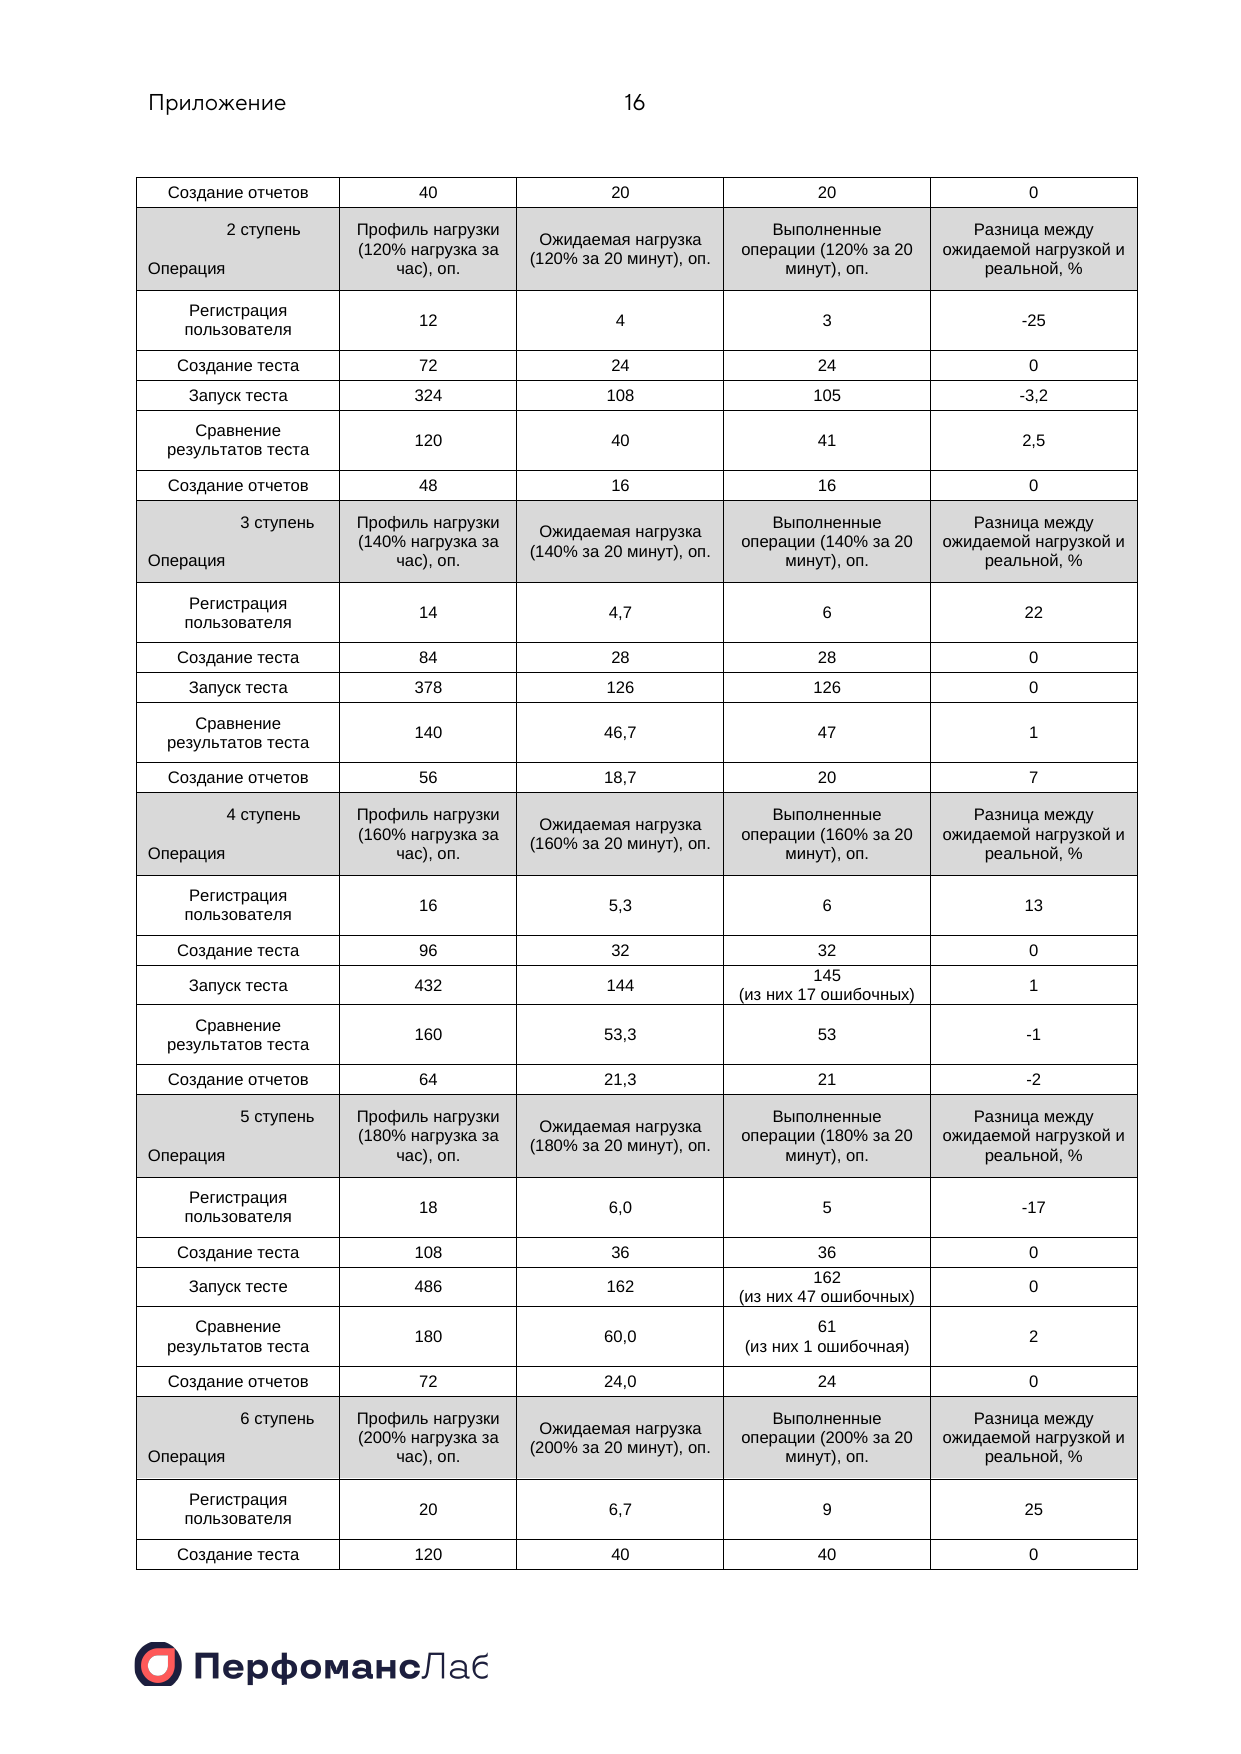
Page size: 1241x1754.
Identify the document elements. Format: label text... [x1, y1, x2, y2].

table_cell 0 [931, 351, 1137, 380]
table_cell 120 [340, 411, 516, 470]
table_cell 18,7 [517, 763, 723, 792]
table_cell 20 [340, 1480, 516, 1538]
table_cell 21,3 [517, 1065, 723, 1094]
table_cell Регистрация пользователя [137, 291, 339, 350]
table_cell 53,3 [517, 1005, 723, 1064]
table_cell 56 [340, 763, 516, 792]
table_cell 24 [724, 351, 930, 380]
table_cell Профиль нагрузки (180% нагрузка за час), оп. [340, 1095, 516, 1177]
table_cell 20 [724, 763, 930, 792]
table_cell -3,2 [931, 381, 1137, 410]
table_cell 24 [724, 1367, 930, 1396]
table_cell 160 [340, 1005, 516, 1064]
table_cell 145 (из них 17 ошибочных) [724, 966, 930, 1004]
table_cell 16 [724, 471, 930, 500]
table_cell 13 [931, 876, 1137, 935]
table_cell -25 [931, 291, 1137, 350]
table_cell 46,7 [517, 703, 723, 762]
table_cell 486 [340, 1268, 516, 1306]
table_cell 6 [724, 583, 930, 642]
table_cell 16 [340, 876, 516, 935]
table_cell 64 [340, 1065, 516, 1094]
table_cell Разница между ожидаемой нагрузкой и реальной, % [931, 1095, 1137, 1177]
table_cell 24 [517, 351, 723, 380]
table_cell 0 [931, 1238, 1137, 1267]
table_cell 40 [517, 411, 723, 470]
table_cell Регистрация пользователя [137, 583, 339, 642]
table_cell 0 [931, 1268, 1137, 1306]
table_cell 2,5 [931, 411, 1137, 470]
table_cell Создание теста [137, 1540, 339, 1568]
table_cell 378 [340, 673, 516, 702]
table_cell 32 [724, 936, 930, 965]
table_cell 14 [340, 583, 516, 642]
table_cell 48 [340, 471, 516, 500]
table_cell Профиль нагрузки (200% нагрузка за час), оп. [340, 1397, 516, 1478]
table_cell 2 ступень Операция [137, 208, 339, 290]
table_cell 0 [931, 1367, 1137, 1396]
table_cell Создание отчетов [137, 1367, 339, 1396]
table_cell 47 [724, 703, 930, 762]
picture [134, 1642, 488, 1686]
table_cell Ожидаемая нагрузка (140% за 20 минут), оп. [517, 501, 723, 582]
table_cell Профиль нагрузки (140% нагрузка за час), оп. [340, 501, 516, 582]
table_cell 36 [517, 1238, 723, 1267]
table_cell Разница между ожидаемой нагрузкой и реальной, % [931, 208, 1137, 290]
table_cell 25 [931, 1480, 1137, 1538]
table_cell 144 [517, 966, 723, 1004]
table_cell Выполненные операции (160% за 20 минут), оп. [724, 793, 930, 875]
table_cell 7 [931, 763, 1137, 792]
table_cell 96 [340, 936, 516, 965]
table_cell 9 [724, 1480, 930, 1538]
table_cell Создание теста [137, 351, 339, 380]
table_cell Создание теста [137, 936, 339, 965]
table_cell Запуск тесте [137, 1268, 339, 1306]
table_cell Выполненные операции (200% за 20 минут), оп. [724, 1397, 930, 1478]
table_cell -17 [931, 1178, 1137, 1237]
table_cell Создание отчетов [137, 763, 339, 792]
table_cell 5,3 [517, 876, 723, 935]
table_cell 16 [517, 471, 723, 500]
table_cell 3 [724, 291, 930, 350]
table_cell Выполненные операции (140% за 20 минут), оп. [724, 501, 930, 582]
table_cell Выполненные операции (180% за 20 минут), оп. [724, 1095, 930, 1177]
table_cell Сравнение результатов теста [137, 1005, 339, 1064]
table_cell 40 [517, 1540, 723, 1568]
table_cell Выполненные операции (120% за 20 минут), оп. [724, 208, 930, 290]
table_cell 40 [724, 1540, 930, 1568]
table_cell Создание отчетов [137, 178, 339, 207]
table_cell 72 [340, 1367, 516, 1396]
table_cell Разница между ожидаемой нагрузкой и реальной, % [931, 1397, 1137, 1478]
table_cell 21 [724, 1065, 930, 1094]
table_cell 6,0 [517, 1178, 723, 1237]
table_cell 126 [724, 673, 930, 702]
table_cell 28 [517, 643, 723, 672]
table_cell 60,0 [517, 1307, 723, 1366]
table_cell Профиль нагрузки (120% нагрузка за час), оп. [340, 208, 516, 290]
table_cell Ожидаемая нагрузка (180% за 20 минут), оп. [517, 1095, 723, 1177]
table_cell Сравнение результатов теста [137, 703, 339, 762]
table_cell 0 [931, 936, 1137, 965]
table_cell Создание отчетов [137, 471, 339, 500]
table_cell 162 (из них 47 ошибочных) [724, 1268, 930, 1306]
table_cell 32 [517, 936, 723, 965]
table_cell 20 [517, 178, 723, 207]
table_cell 22 [931, 583, 1137, 642]
table_cell Разница между ожидаемой нагрузкой и реальной, % [931, 793, 1137, 875]
table_cell Профиль нагрузки (160% нагрузка за час), оп. [340, 793, 516, 875]
table_cell 5 [724, 1178, 930, 1237]
table_cell Создание теста [137, 1238, 339, 1267]
table_cell 120 [340, 1540, 516, 1568]
table_cell 36 [724, 1238, 930, 1267]
table_cell 18 [340, 1178, 516, 1237]
table_cell 6,7 [517, 1480, 723, 1538]
table_cell 180 [340, 1307, 516, 1366]
table_cell Создание теста [137, 643, 339, 672]
table_cell 108 [517, 381, 723, 410]
table_cell 20 [724, 178, 930, 207]
table_cell Запуск теста [137, 381, 339, 410]
table_cell 5 ступень Операция [137, 1095, 339, 1177]
table_cell Сравнение результатов теста [137, 1307, 339, 1366]
table_cell Запуск теста [137, 966, 339, 1004]
table_cell Ожидаемая нагрузка (160% за 20 минут), оп. [517, 793, 723, 875]
table_cell 4 ступень Операция [137, 793, 339, 875]
table_cell Ожидаемая нагрузка (120% за 20 минут), оп. [517, 208, 723, 290]
table_cell 105 [724, 381, 930, 410]
table_cell 41 [724, 411, 930, 470]
table_cell Запуск теста [137, 673, 339, 702]
table_cell 1 [931, 703, 1137, 762]
table_cell 108 [340, 1238, 516, 1267]
table_cell Регистрация пользователя [137, 1178, 339, 1237]
table_cell 4,7 [517, 583, 723, 642]
table_cell -1 [931, 1005, 1137, 1064]
table_cell Разница между ожидаемой нагрузкой и реальной, % [931, 501, 1137, 582]
table_cell Сравнение результатов теста [137, 411, 339, 470]
table_cell 24,0 [517, 1367, 723, 1396]
table_cell 61 (из них 1 ошибочная) [724, 1307, 930, 1366]
table_cell 6 ступень Операция [137, 1397, 339, 1478]
table_cell 0 [931, 673, 1137, 702]
table_cell 140 [340, 703, 516, 762]
table_cell 40 [340, 178, 516, 207]
table_cell 0 [931, 1540, 1137, 1568]
table_cell 72 [340, 351, 516, 380]
table_cell 84 [340, 643, 516, 672]
table_cell Создание отчетов [137, 1065, 339, 1094]
table_cell Регистрация пользователя [137, 876, 339, 935]
table_cell 126 [517, 673, 723, 702]
table_cell 53 [724, 1005, 930, 1064]
table_cell 28 [724, 643, 930, 672]
table_cell 162 [517, 1268, 723, 1306]
table_cell 0 [931, 471, 1137, 500]
table_cell Регистрация пользователя [137, 1480, 339, 1538]
table_cell 4 [517, 291, 723, 350]
table_cell 1 [931, 966, 1137, 1004]
table_cell 2 [931, 1307, 1137, 1366]
table_cell Ожидаемая нагрузка (200% за 20 минут), оп. [517, 1397, 723, 1478]
table_cell 6 [724, 876, 930, 935]
table_cell 324 [340, 381, 516, 410]
table_cell 3 ступень Операция [137, 501, 339, 582]
table_cell -2 [931, 1065, 1137, 1094]
table_cell 432 [340, 966, 516, 1004]
table_cell 0 [931, 178, 1137, 207]
table_cell 12 [340, 291, 516, 350]
table_cell 0 [931, 643, 1137, 672]
